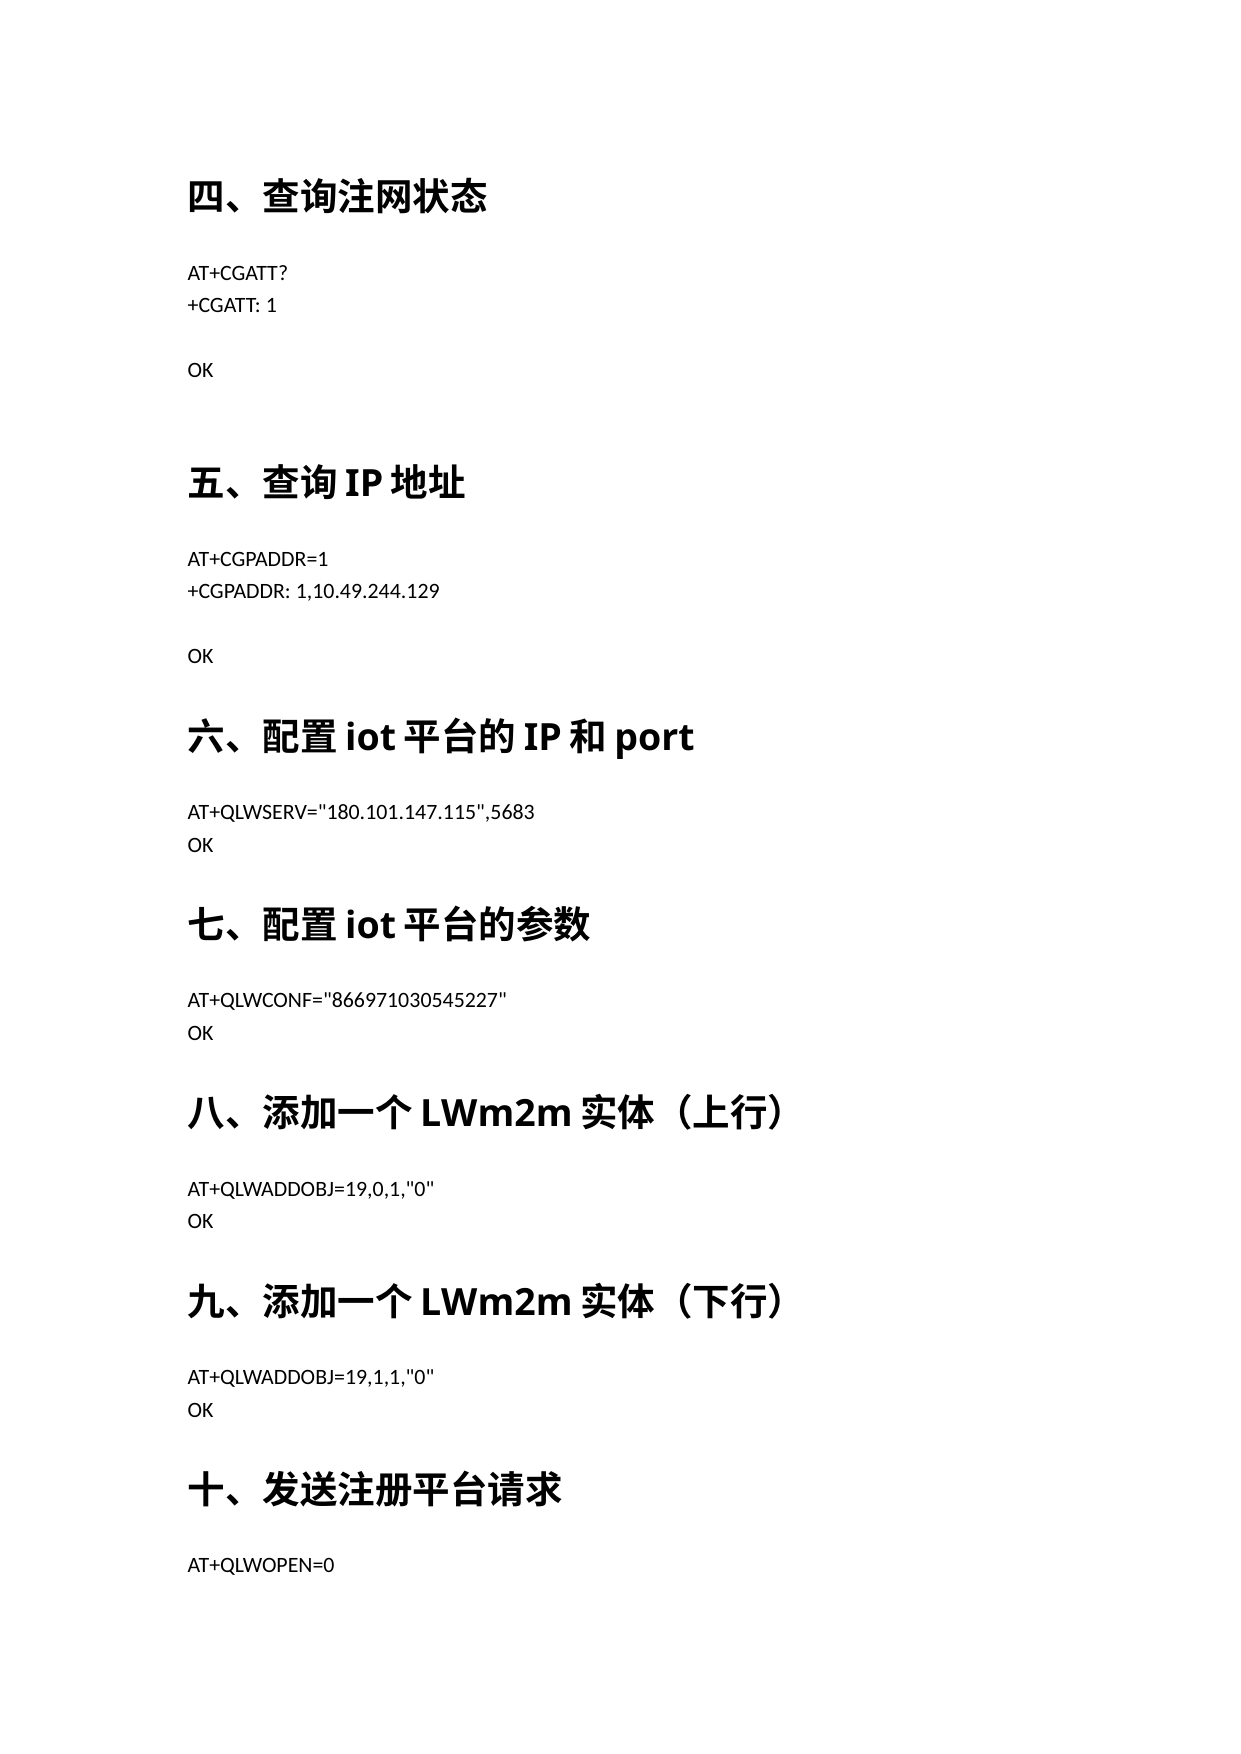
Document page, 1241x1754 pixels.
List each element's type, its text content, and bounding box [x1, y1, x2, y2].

text AT+QLWADDOBJ=19,0,1,"0" [187, 1172, 1053, 1204]
text +CGATT: 1 [187, 289, 1053, 321]
subtitle 七、配置iot平台的参数 [187, 889, 1053, 954]
subtitle 六、配置iot平台的IP和port [187, 701, 1053, 766]
text AT+CGPADDR=1 [187, 542, 1053, 574]
subtitle 八、添加一个LWm2m实体（上行） [187, 1078, 1053, 1143]
text AT+QLWADDOBJ=19,1,1,"0" [187, 1360, 1053, 1393]
subtitle 十、发送注册平台请求 [187, 1454, 1053, 1519]
text OK [187, 354, 1053, 386]
subtitle 九、添加一个LWm2m实体（下行） [187, 1266, 1053, 1331]
text AT+CGATT? [187, 256, 1053, 289]
text AT+QLWCONF="866971030545227" [187, 984, 1053, 1016]
text OK [187, 1393, 1053, 1425]
subtitle 五、查询IP地址 [187, 448, 1053, 513]
text OK [187, 1204, 1053, 1237]
subtitle 四、查询注网状态 [187, 162, 1053, 227]
text AT+QLWOPEN=0 [187, 1549, 1053, 1581]
text AT+QLWSERV="180.101.147.115",5683 [187, 795, 1053, 828]
text OK [187, 828, 1053, 860]
text +CGPADDR: 1,10.49.244.129 [187, 574, 1053, 607]
text OK [187, 639, 1053, 672]
text OK [187, 1016, 1053, 1049]
